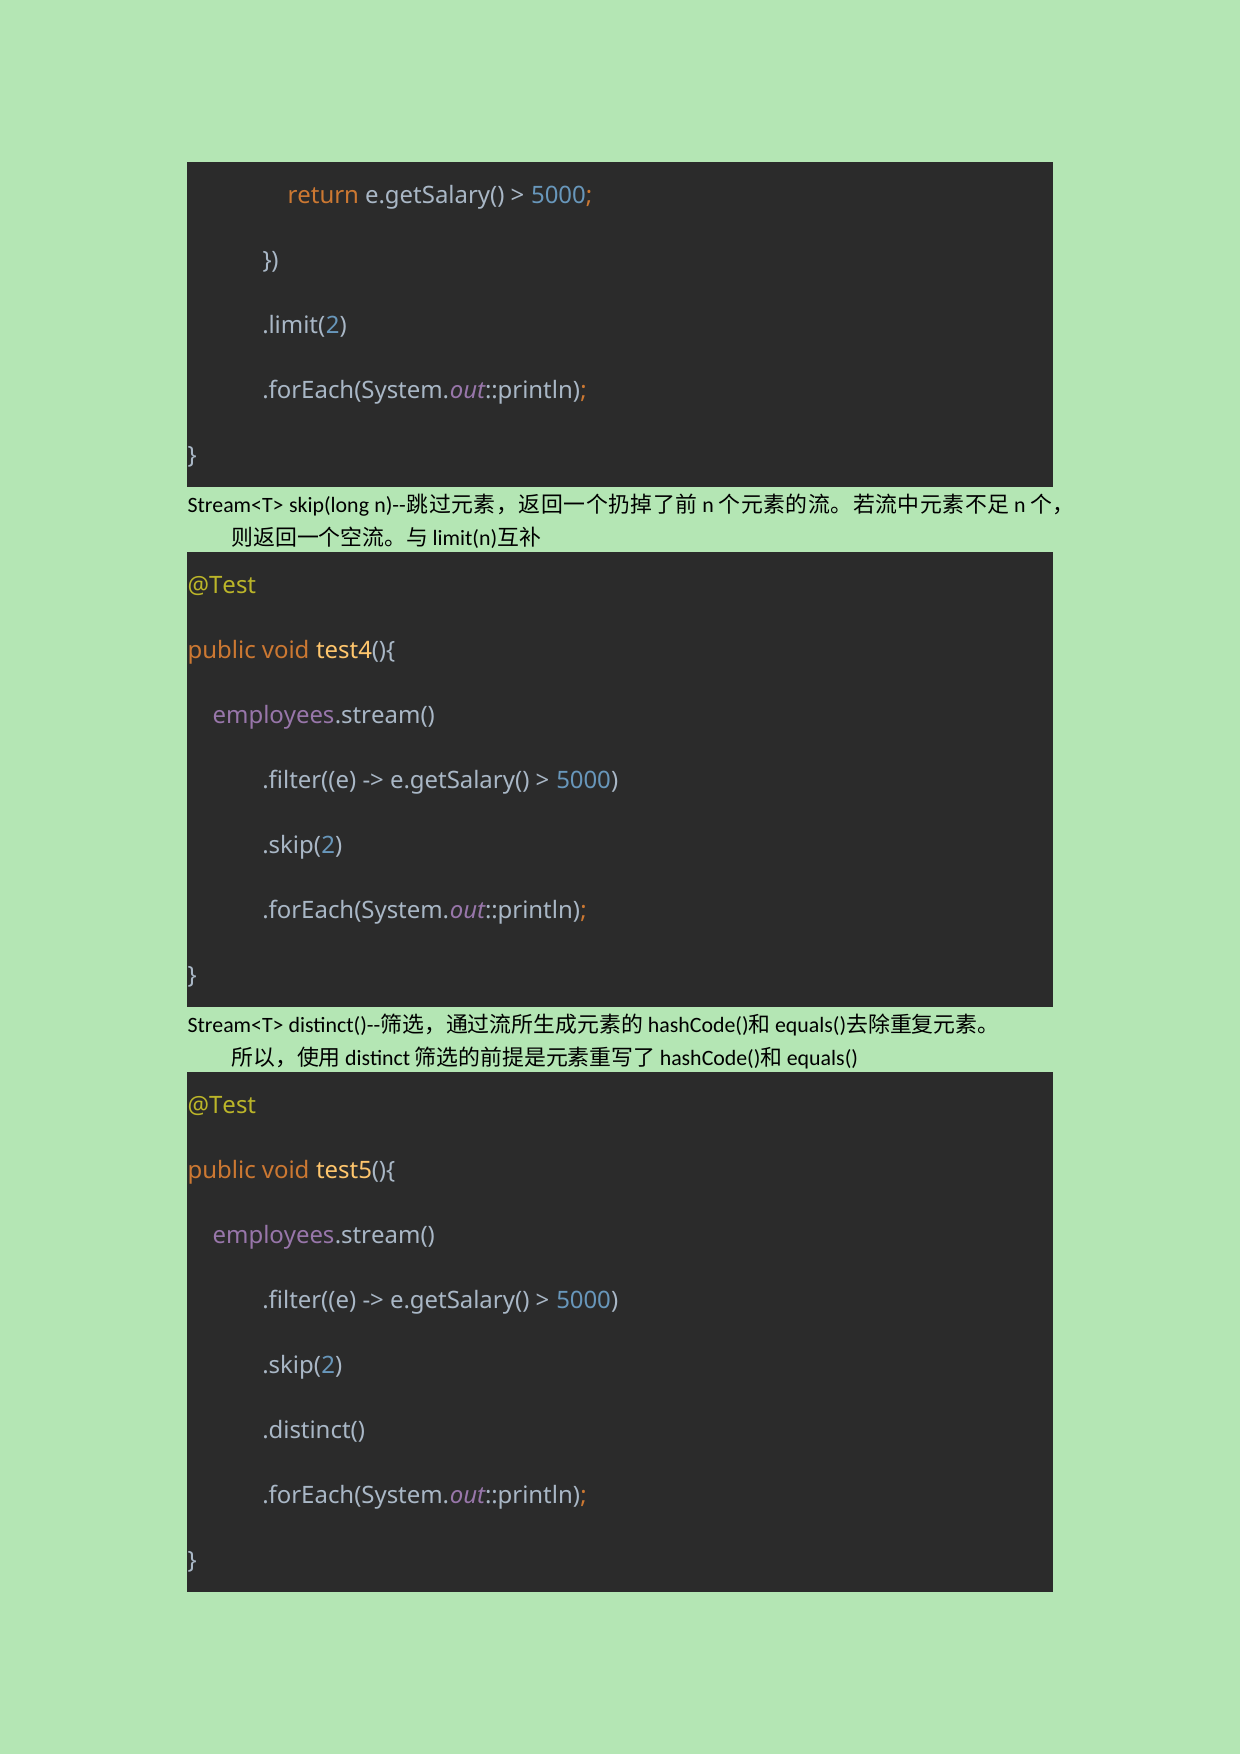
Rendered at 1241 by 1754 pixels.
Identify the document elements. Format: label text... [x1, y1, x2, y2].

text Stream<T> skip(long n)--跳过元素，返回一个扔掉了前n个元素的流。若流中元素不足n个，则返回一个空流。与limit(n)互补 [187, 487, 1053, 552]
text @Test public void test4(){ employees.stream() .filter((e) -> e.getSalary() > 5000) .skip(2) .forEach(System.out::println); } [187, 552, 1053, 1007]
text @Test public void test5(){ employees.stream() .filter((e) -> e.getSalary() > 5000) .skip(2) .distinct() .forEach(System.out::println); } [187, 1072, 1053, 1592]
text 所以，使用distinct筛选的前提是元素重写了hashCode()和equals() [187, 1039, 1053, 1072]
text Stream<T> distinct()--筛选，通过流所生成元素的 hashCode()和equals()去除重复元素。 [187, 1007, 1053, 1039]
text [187, 162, 1053, 487]
